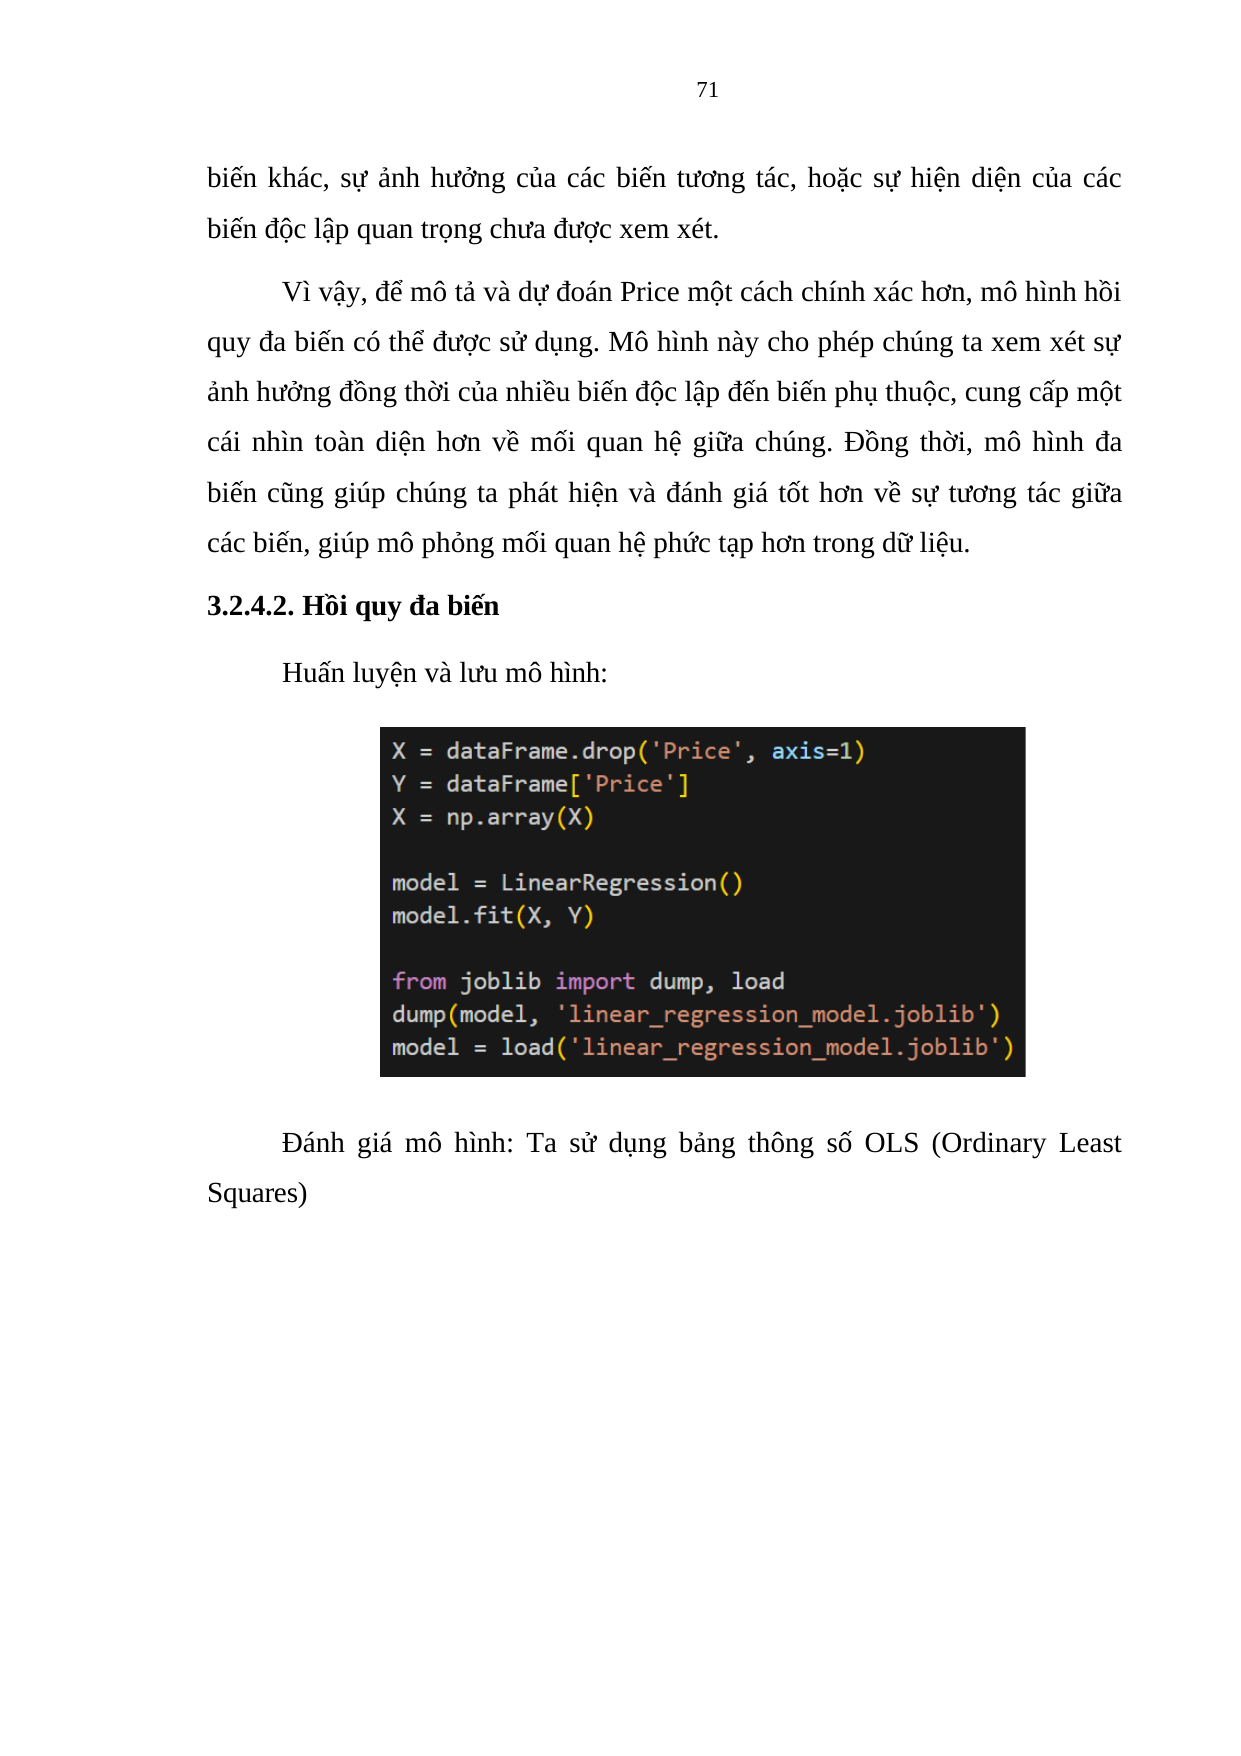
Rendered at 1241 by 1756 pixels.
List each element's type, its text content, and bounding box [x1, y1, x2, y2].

text biến khác, sự ảnh hưởng của các biến tương tác, hoặc sự hiện diện của các biến độc lập quan trọng chưa được xem xét. [207, 161, 1123, 244]
text Vì vậy, để mô tả và dự đoán Price một cách chính xác hơn, mô hình hồi quy đa biến có thể được sử dụng. Mô hình này cho phép chúng ta xem xét sự ảnh hưởng đồng thời của nhiều biến độc lập đến biến phụ thuộc, cung cấp một cái nhìn toàn diện hơn về mối quan hệ giữa chúng. Đồng thời, mô hình đa biến cũng giúp chúng ta phát hiện và đánh giá tốt hơn về sự tương tác giữa các biến, giúp mô phỏng mối quan hệ phức tạp hơn trong dữ liệu. [207, 274, 1123, 559]
text Huấn luyện và lưu mô hình: [282, 655, 1240, 688]
picture [380, 727, 1026, 1077]
subtitle Hồi quy đa biến [207, 588, 1240, 622]
